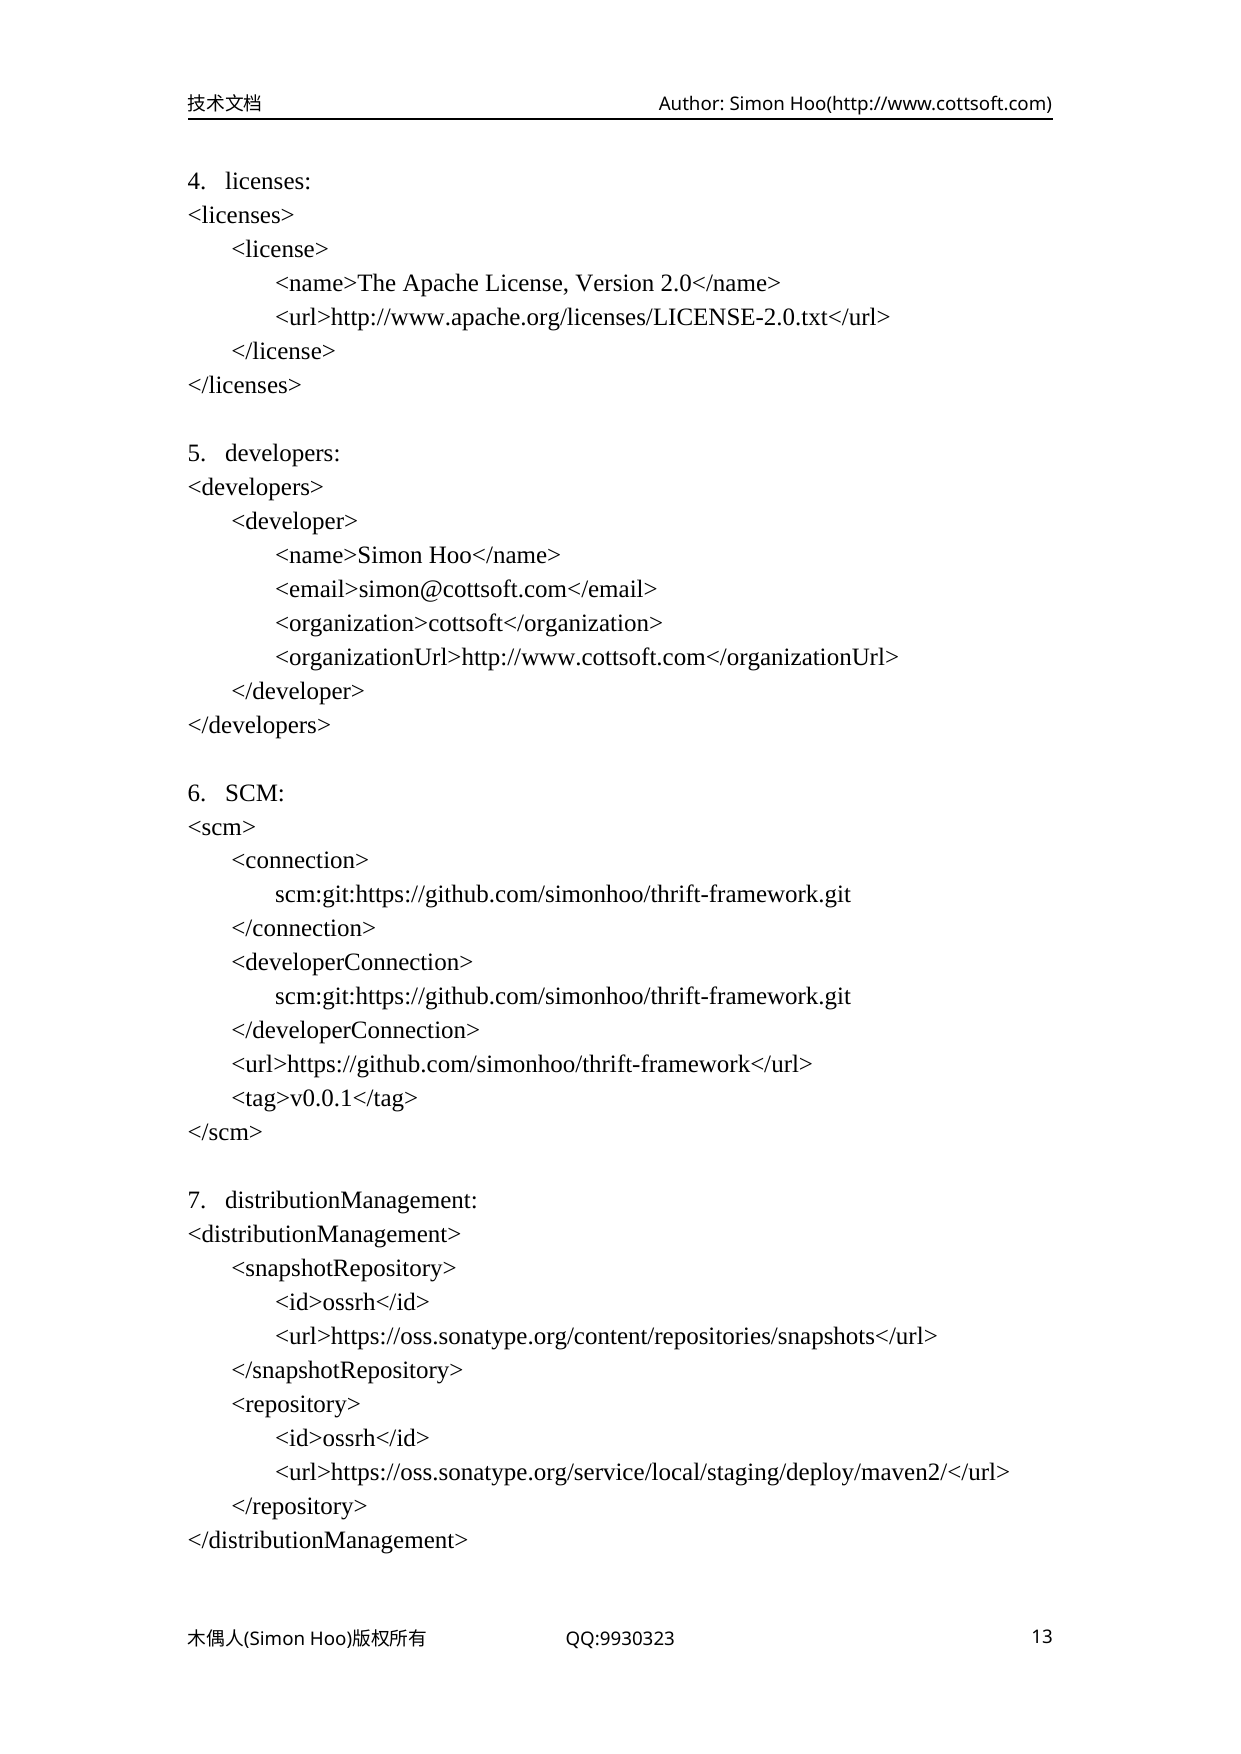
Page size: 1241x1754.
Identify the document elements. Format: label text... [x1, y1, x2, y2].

text </repository> [187, 1488, 1053, 1522]
text <name>The Apache License, Version 2.0</name> [187, 266, 1053, 300]
text <license> [187, 232, 1053, 266]
text <distributionManagement> [187, 1217, 1053, 1251]
text </snapshotRepository> [187, 1352, 1053, 1386]
text <name>Simon Hoo</name> [187, 537, 1053, 571]
text <developerConnection> [187, 945, 1053, 979]
text </developers> [187, 707, 1053, 741]
text scm:git:https://github.com/simonhoo/thrift-framework.git [187, 877, 1053, 911]
text <url>http://www.apache.org/licenses/LICENSE-2.0.txt</url> [187, 300, 1053, 334]
list distributionManagement: [187, 1183, 1053, 1217]
text <snapshotRepository> [187, 1251, 1053, 1284]
text <repository> [187, 1386, 1053, 1420]
text <email>simon@cottsoft.com</email> [187, 571, 1053, 605]
text <organizationUrl>http://www.cottsoft.com</organizationUrl> [187, 639, 1053, 673]
text <connection> [187, 843, 1053, 877]
text <id>ossrh</id> [187, 1420, 1053, 1454]
text <developers> [187, 469, 1053, 503]
text </license> [187, 334, 1053, 368]
list SCM: [187, 775, 1053, 809]
text <scm> [187, 809, 1053, 843]
text </developerConnection> [187, 1013, 1053, 1047]
text </connection> [187, 911, 1053, 945]
text scm:git:https://github.com/simonhoo/thrift-framework.git [187, 979, 1053, 1013]
text <tag>v0.0.1</tag> [187, 1081, 1053, 1115]
text <id>ossrh</id> [187, 1284, 1053, 1318]
text </scm> [187, 1115, 1053, 1149]
text <url>https://oss.sonatype.org/service/local/staging/deploy/maven2/</url> [187, 1454, 1053, 1488]
text <organization>cottsoft</organization> [187, 605, 1053, 639]
text </licenses> [187, 368, 1053, 402]
list developers: [187, 436, 1053, 469]
text <developer> [187, 503, 1053, 537]
text </distributionManagement> [187, 1522, 1053, 1556]
text <licenses> [187, 198, 1053, 232]
text </developer> [187, 673, 1053, 707]
list licenses: [187, 164, 1053, 198]
text <url>https://oss.sonatype.org/content/repositories/snapshots</url> [187, 1318, 1053, 1352]
text <url>https://github.com/simonhoo/thrift-framework</url> [187, 1047, 1053, 1081]
